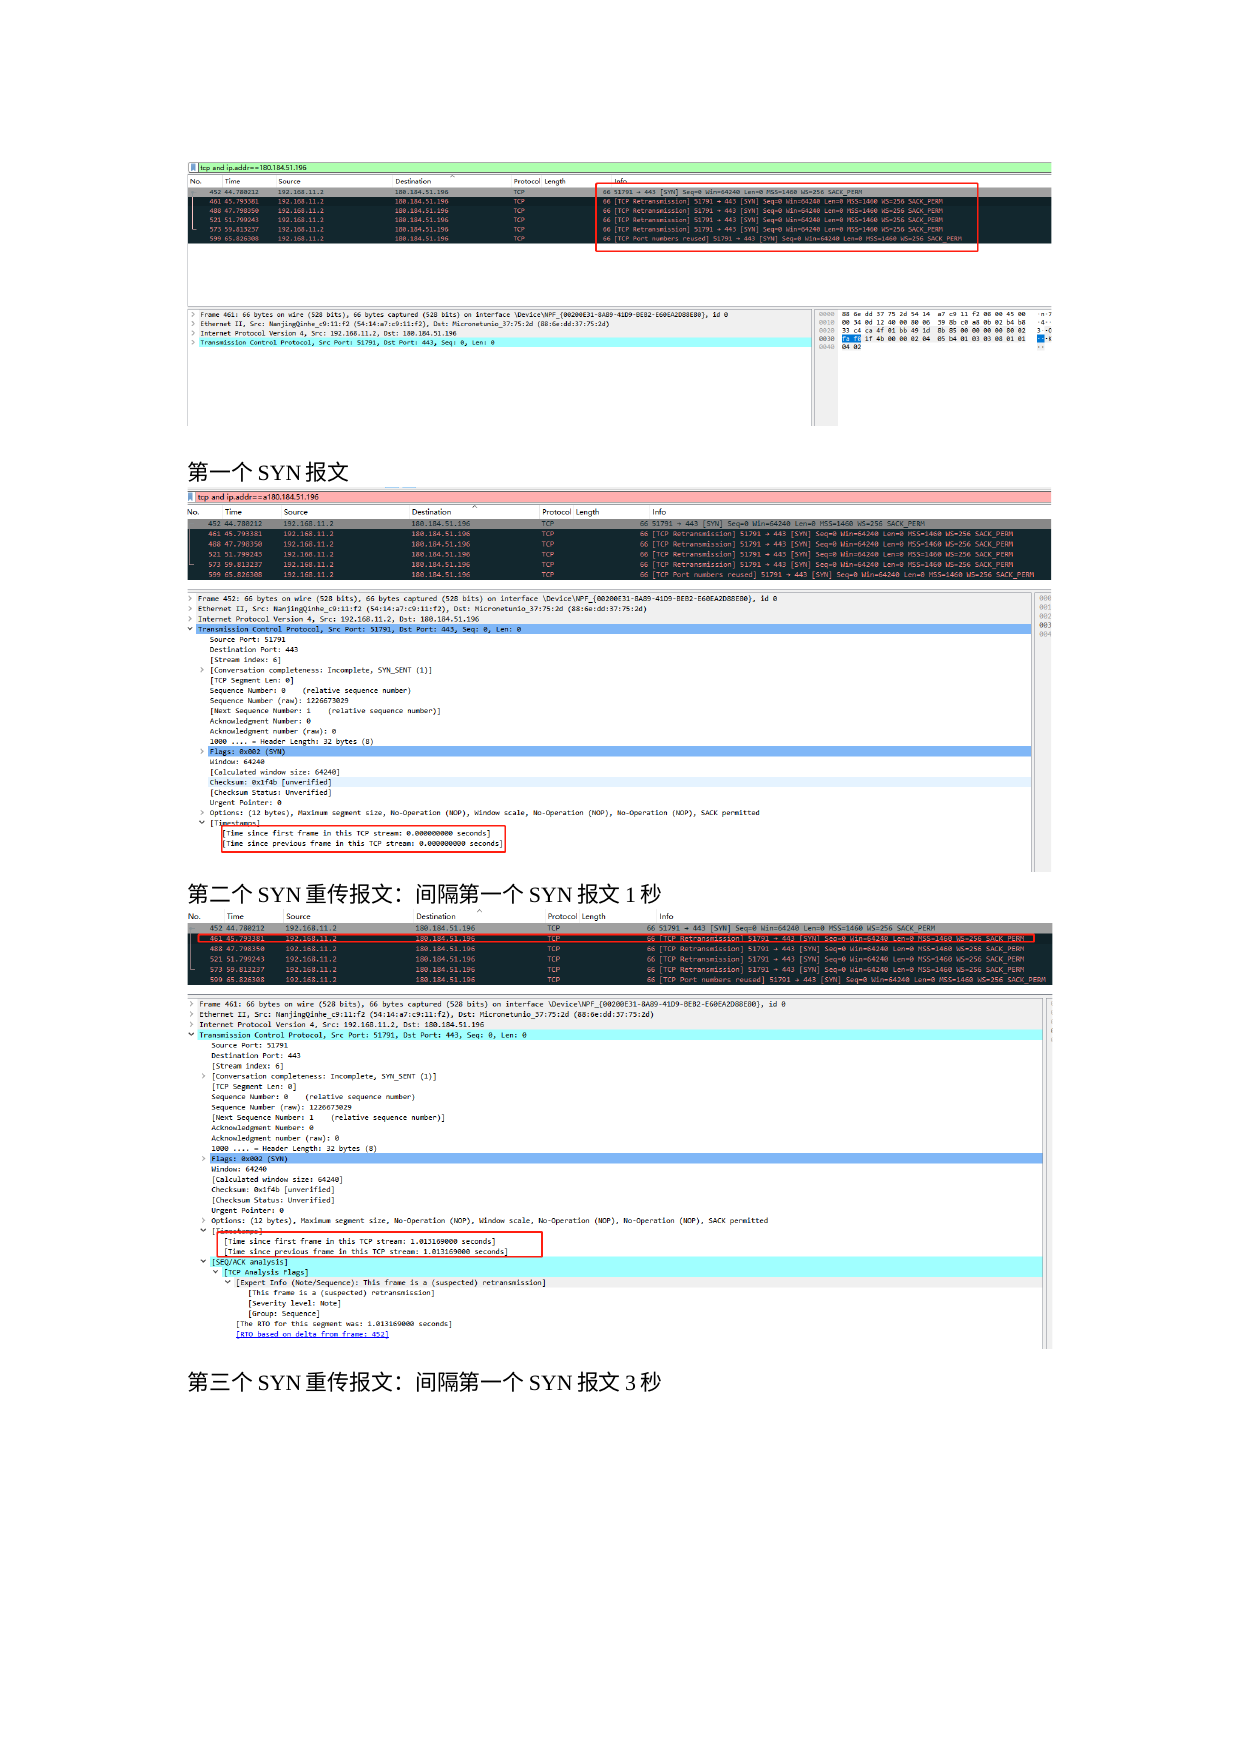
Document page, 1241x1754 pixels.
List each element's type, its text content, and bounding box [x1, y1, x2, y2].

picture [187, 487, 1052, 872]
list 第三个SYN重传报文：间隔第一个SYN报文3秒 [187, 1364, 1053, 1397]
list 第二个SYN重传报文：间隔第一个SYN报文1秒 [187, 877, 1053, 909]
list 第一个SYN报文 [187, 454, 1053, 487]
picture [187, 162, 1052, 426]
picture [187, 909, 1053, 1349]
